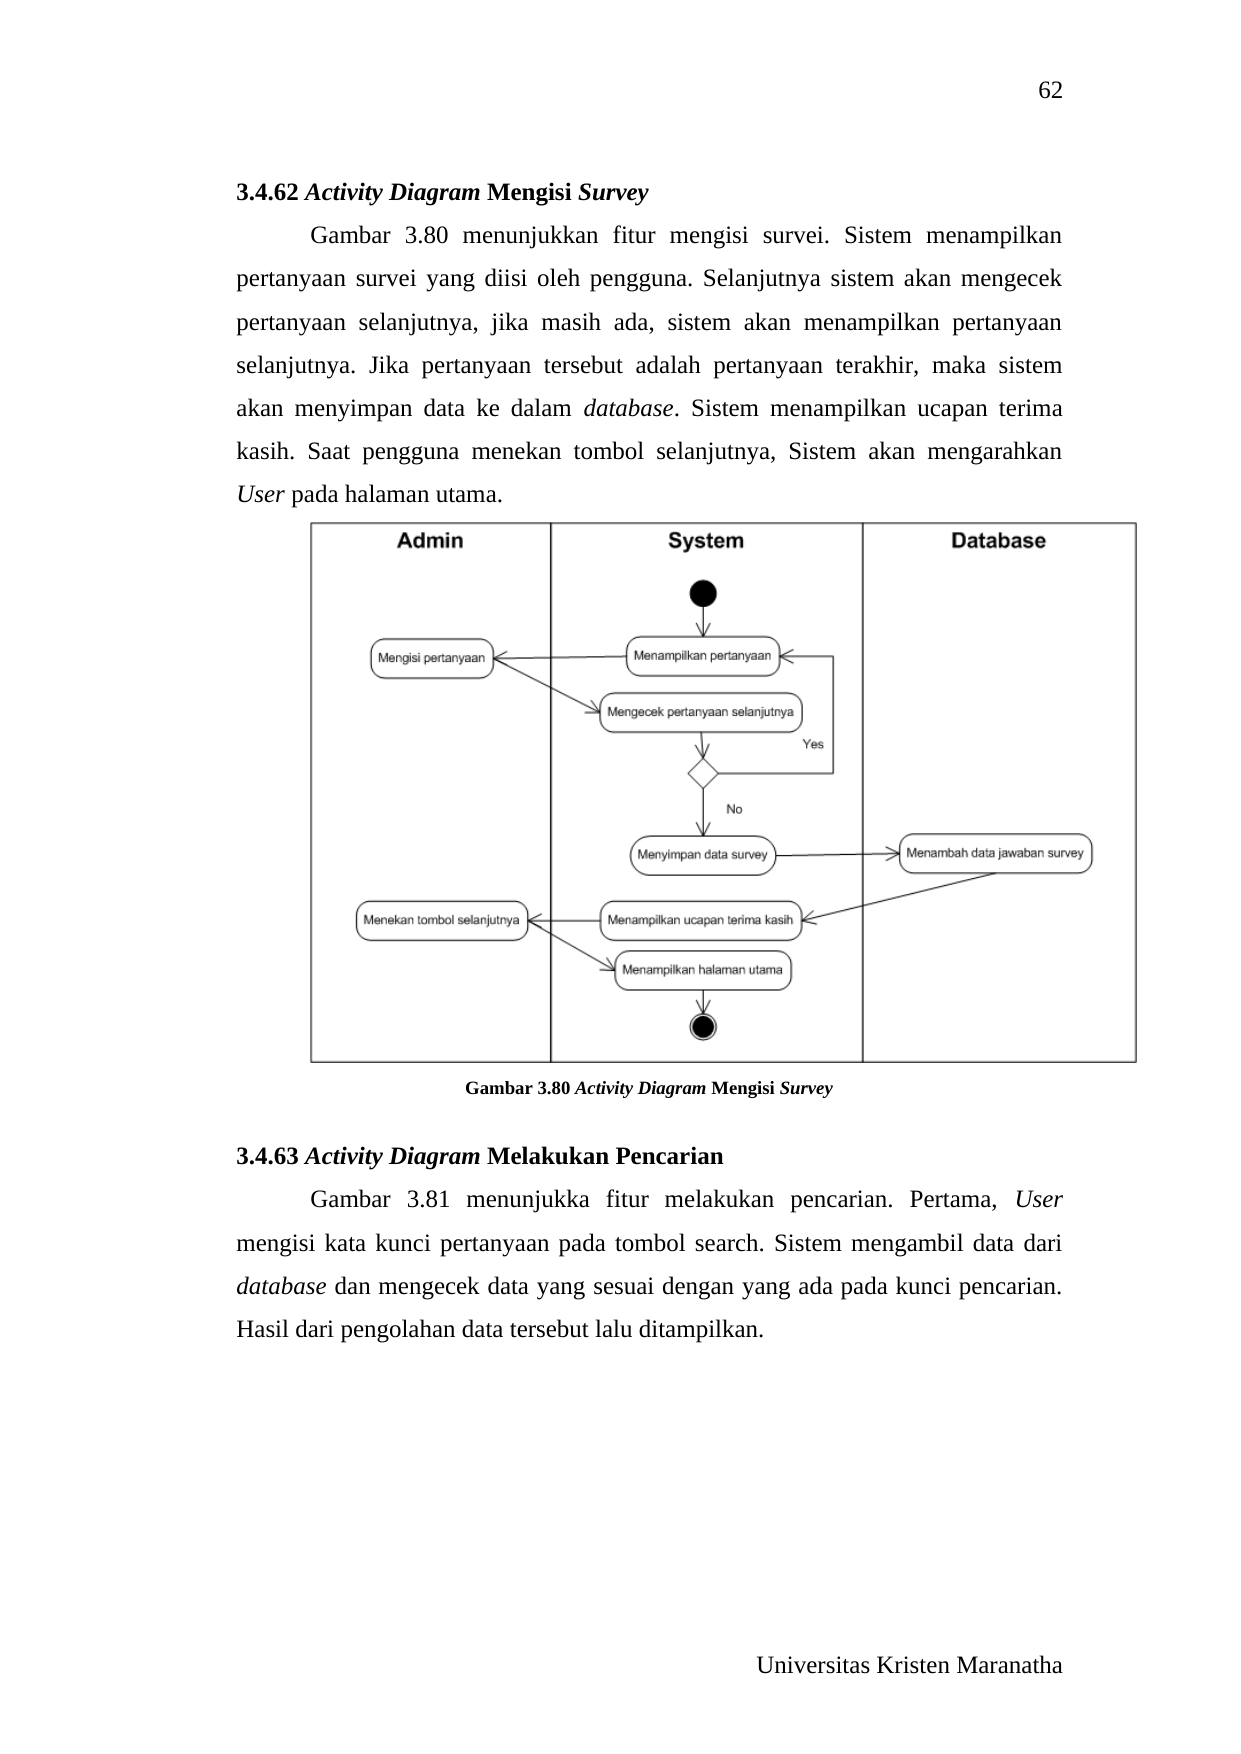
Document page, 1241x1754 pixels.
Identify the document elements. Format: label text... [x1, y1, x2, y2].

text Gambar 3.81 menunjukka fitur melakukan pencarian. Pertama, User mengisi kata kunci pertanyaan pada tombol search. Sistem mengambil data dari database dan mengecek data yang sesuai dengan yang ada pada kunci pencarian. Hasil dari pengolahan data tersebut lalu ditampilkan. [236, 1184, 1063, 1343]
subtitle Activity Diagram Mengisi Survey [236, 177, 1063, 206]
subtitle Activity Diagram Melakukan Pencarian [236, 1141, 1063, 1170]
picture [310, 522, 1137, 1063]
text Gambar 3.80 menunjukkan fitur mengisi survei. Sistem menampilkan pertanyaan survei yang diisi oleh pengguna. Selanjutnya sistem akan mengecek pertanyaan selanjutnya, jika masih ada, sistem akan menampilkan pertanyaan selanjutnya. Jika pertanyaan tersebut adalah pertanyaan terakhir, maka sistem akan menyimpan data ke dalam database. Sistem menampilkan ucapan terima kasih. Saat pengguna menekan tombol selanjutnya, Sistem akan mengarahkan User pada halaman utama. [236, 220, 1063, 508]
